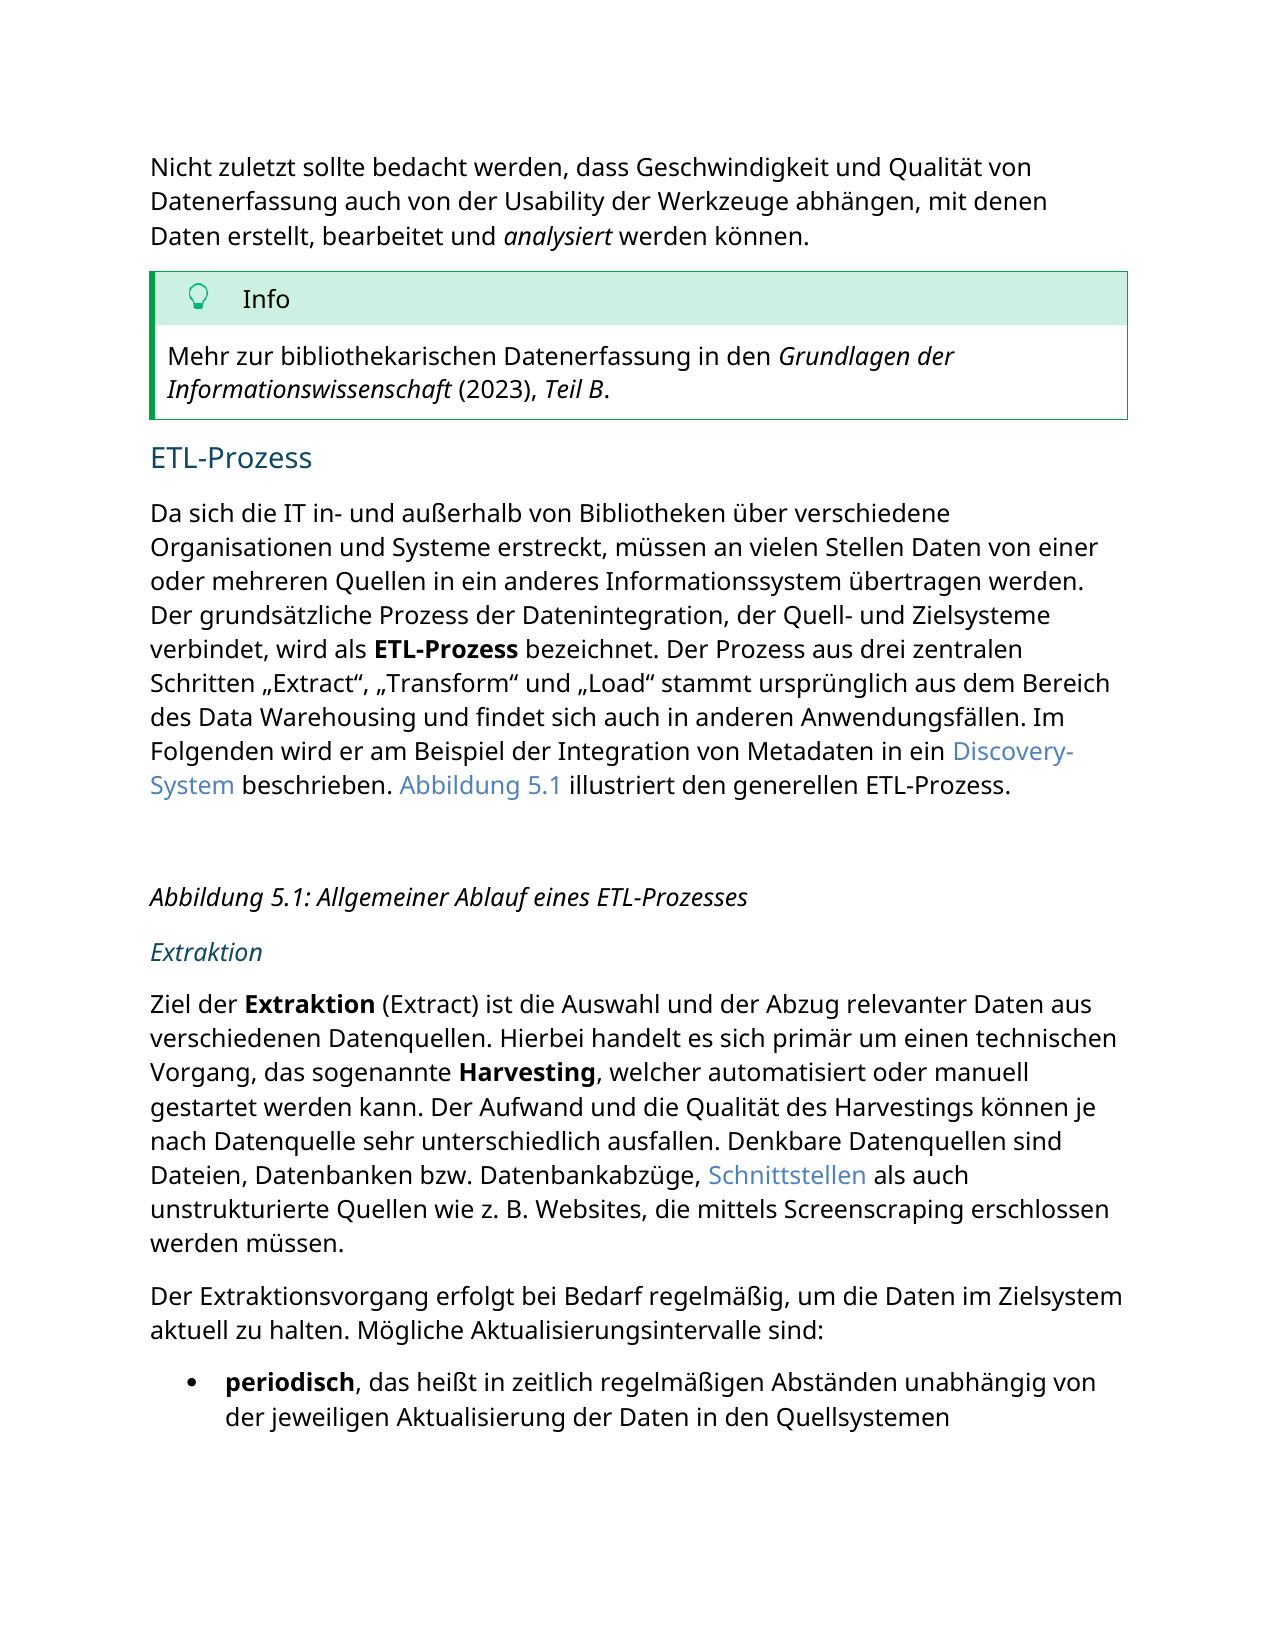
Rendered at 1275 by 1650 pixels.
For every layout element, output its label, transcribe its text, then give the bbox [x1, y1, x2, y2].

text Ziel der Extraktion (Extract) ist die Auswahl und der Abzug relevanter Daten aus verschiedenen Datenquellen. Hierbei handelt es sich primär um einen technischen Vorgang, das sogenannte Harvesting, welcher automatisiert oder manuell gestartet werden kann. Der Aufwand und die Qualität des Harvestings können je nach Datenquelle sehr unterschiedlich ausfallen. Denkbare Datenquellen sind Dateien, Datenbanken bzw. Datenbankabzüge, Schnittstellen als auch unstrukturierte Quellen wie z. B. Websites, die mittels Screenscraping erschlossen werden müssen. [150, 987, 1125, 1259]
table_header Abbildung 5.1: Allgemeiner Ablauf eines ETL-Prozesses [139, 821, 1114, 926]
subtitle ETL-Prozess [150, 437, 1125, 477]
subtitle Extraktion [150, 934, 1125, 968]
table_cell Mehr zur bibliothekarischen Datenerfassung in den Grundlagen der Informationswissenschaft (2023), Teil B. [155, 325, 1127, 419]
table_header Info [155, 272, 1127, 325]
text Da sich die IT in- und außerhalb von Bibliotheken über verschiedene Organisationen und Systeme erstreckt, müssen an vielen Stellen Daten von einer oder mehreren Quellen in ein anderes Informationssystem übertragen werden. Der grundsätzliche Prozess der Datenintegration, der Quell- und Zielsysteme verbindet, wird als ETL-Prozess bezeichnet. Der Prozess aus drei zentralen Schritten „Extract“, „Transform“ und „Load“ stammt ursprünglich aus dem Bereich des Data Warehousing und findet sich auch in anderen Anwendungsfällen. Im Folgenden wird er am Beispiel der Integration von Metadaten in ein Discovery-System beschrieben. Abbildung 5.1 illustriert den generellen ETL-Prozess. [150, 495, 1125, 802]
text Der Extraktionsvorgang erfolgt bei Bedarf regelmäßig, um die Daten im Zielsystem aktuell zu halten. Mögliche Aktualisierungsintervalle sind: [150, 1278, 1125, 1346]
picture [186, 283, 211, 309]
list periodisch, das heißt in zeitlich regelmäßigen Abständen unabhängig von der jeweiligen Aktualisierung der Daten in den Quellsystemen [187, 1365, 1125, 1433]
text Nicht zuletzt sollte bedacht werden, dass Geschwindigkeit und Qualität von Datenerfassung auch von der Usability der Werkzeuge abhängen, mit denen Daten erstellt, bearbeitet und analysiert werden können. [150, 150, 1125, 252]
